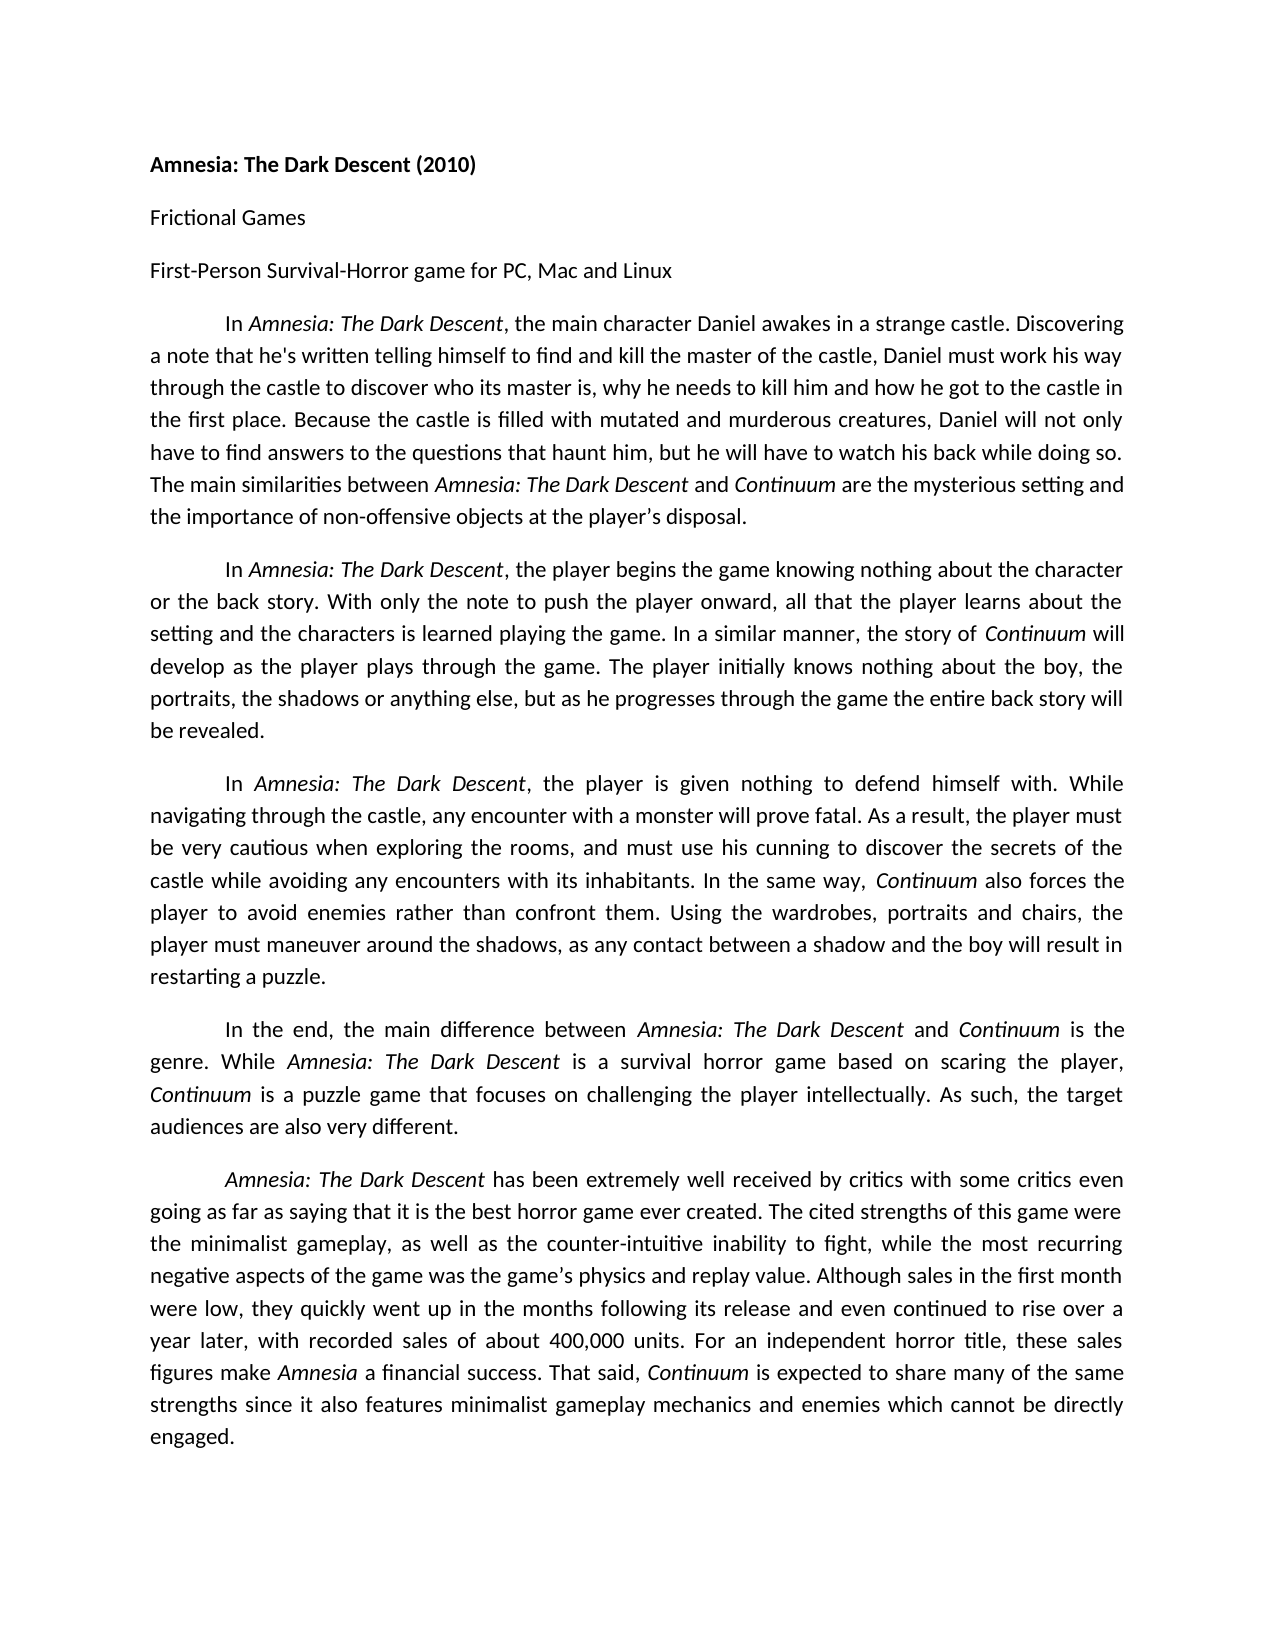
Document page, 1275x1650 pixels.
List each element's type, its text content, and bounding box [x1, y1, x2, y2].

text Frictional Games [150, 203, 1125, 231]
text In Amnesia: The Dark Descent, the player is given nothing to defend himself with. While navigating through the castle, any encounter with a monster will prove fatal. As a result, the player must be very cautious when exploring the rooms, and must use his cunning to discover the secrets of the castle while avoiding any encounters with its inhabitants. In the same way, Continuum also forces the player to avoid enemies rather than confront them. Using the wardrobes, portraits and chairs, the player must maneuver around the shadows, as any contact between a shadow and the boy will result in restarting a puzzle. [150, 769, 1125, 990]
text In the end, the main difference between Amnesia: The Dark Descent and Continuum is the genre. While Amnesia: The Dark Descent is a survival horror game based on scaring the player, Continuum is a puzzle game that focuses on challenging the player intellectually. As such, the target audiences are also very different. [150, 1015, 1125, 1140]
text Amnesia: The Dark Descent has been extremely well received by critics with some critics even going as far as saying that it is the best horror game ever created. The cited strengths of this game were the minimalist gameplay, as well as the counter-intuitive inability to fight, while the most recurring negative aspects of the game was the game’s physics and replay value. Although sales in the first month were low, they quickly went up in the months following its release and even continued to rise over a year later, with recorded sales of about 400,000 units. For an independent horror title, these sales figures make Amnesia a financial success. That said, Continuum is expected to share many of the same strengths since it also features minimalist gameplay mechanics and enemies which cannot be directly engaged. [150, 1165, 1125, 1450]
text Amnesia: The Dark Descent (2010) [150, 150, 1125, 178]
text First-Person Survival-Horror game for PC, Mac and Linux [150, 256, 1125, 284]
text In Amnesia: The Dark Descent, the player begins the game knowing nothing about the character or the back story. With only the note to push the player onward, all that the player learns about the setting and the characters is learned playing the game. In a similar manner, the story of Continuum will develop as the player plays through the game. The player initially knows nothing about the boy, the portraits, the shadows or anything else, but as he progresses through the game the entire back story will be revealed. [150, 555, 1125, 744]
text In Amnesia: The Dark Descent, the main character Daniel awakes in a strange castle. Discovering a note that he's written telling himself to find and kill the master of the castle, Daniel must work his way through the castle to discover who its master is, why he needs to kill him and how he got to the castle in the first place. Because the castle is filled with mutated and murderous creatures, Daniel will not only have to find answers to the questions that haunt him, but he will have to watch his back while doing so. The main similarities between Amnesia: The Dark Descent and Continuum are the mysterious setting and the importance of non-offensive objects at the player’s disposal. [150, 309, 1125, 530]
